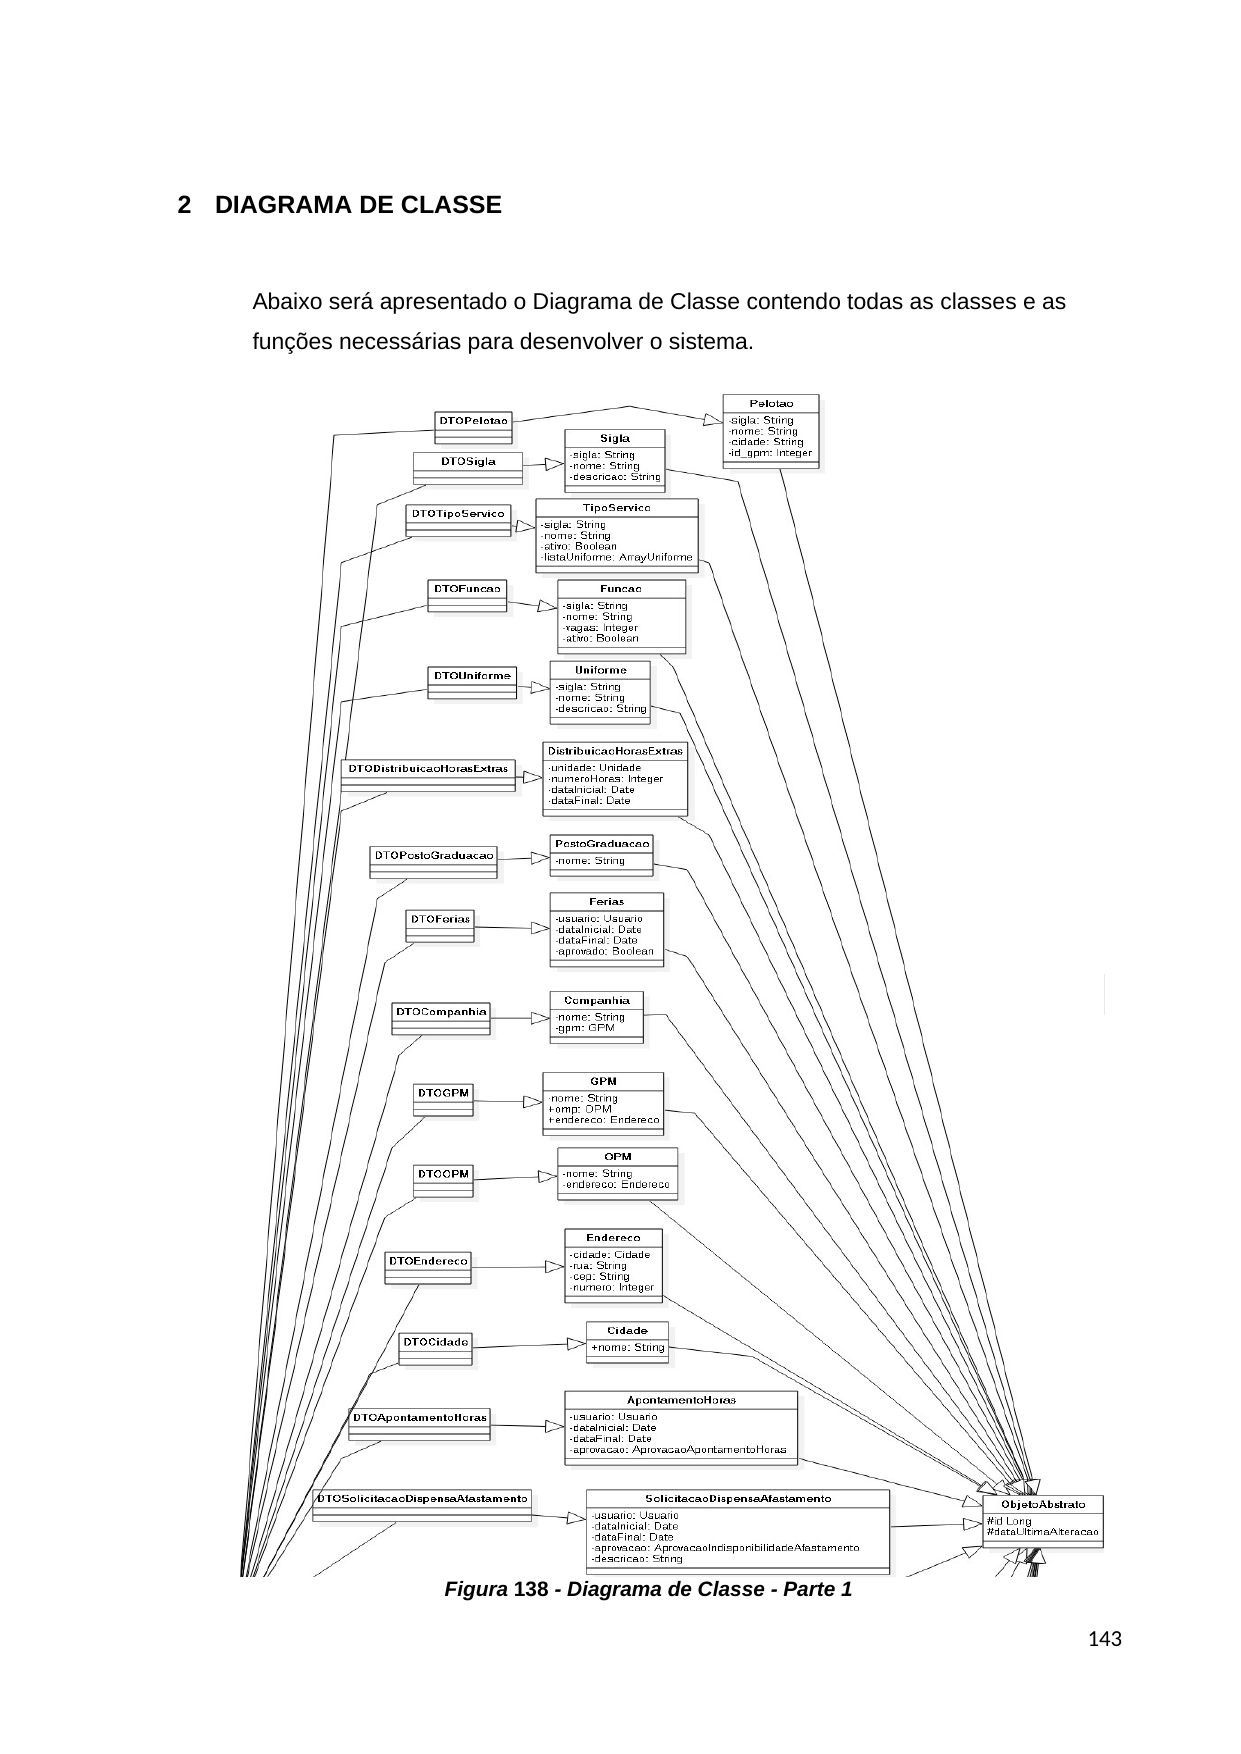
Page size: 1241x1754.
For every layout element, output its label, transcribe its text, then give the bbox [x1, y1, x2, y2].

text Figura 138 - Diagrama de Classe - Parte 1 [177, 1577, 1122, 1601]
subtitle DIAGRAMA DE CLASSE [177, 190, 1122, 218]
picture [195, 388, 1105, 1577]
text Abaixo será apresentado o Diagrama de Classe contendo todas as classes e as funções necessárias para desenvolver o sistema. [252, 288, 1122, 354]
